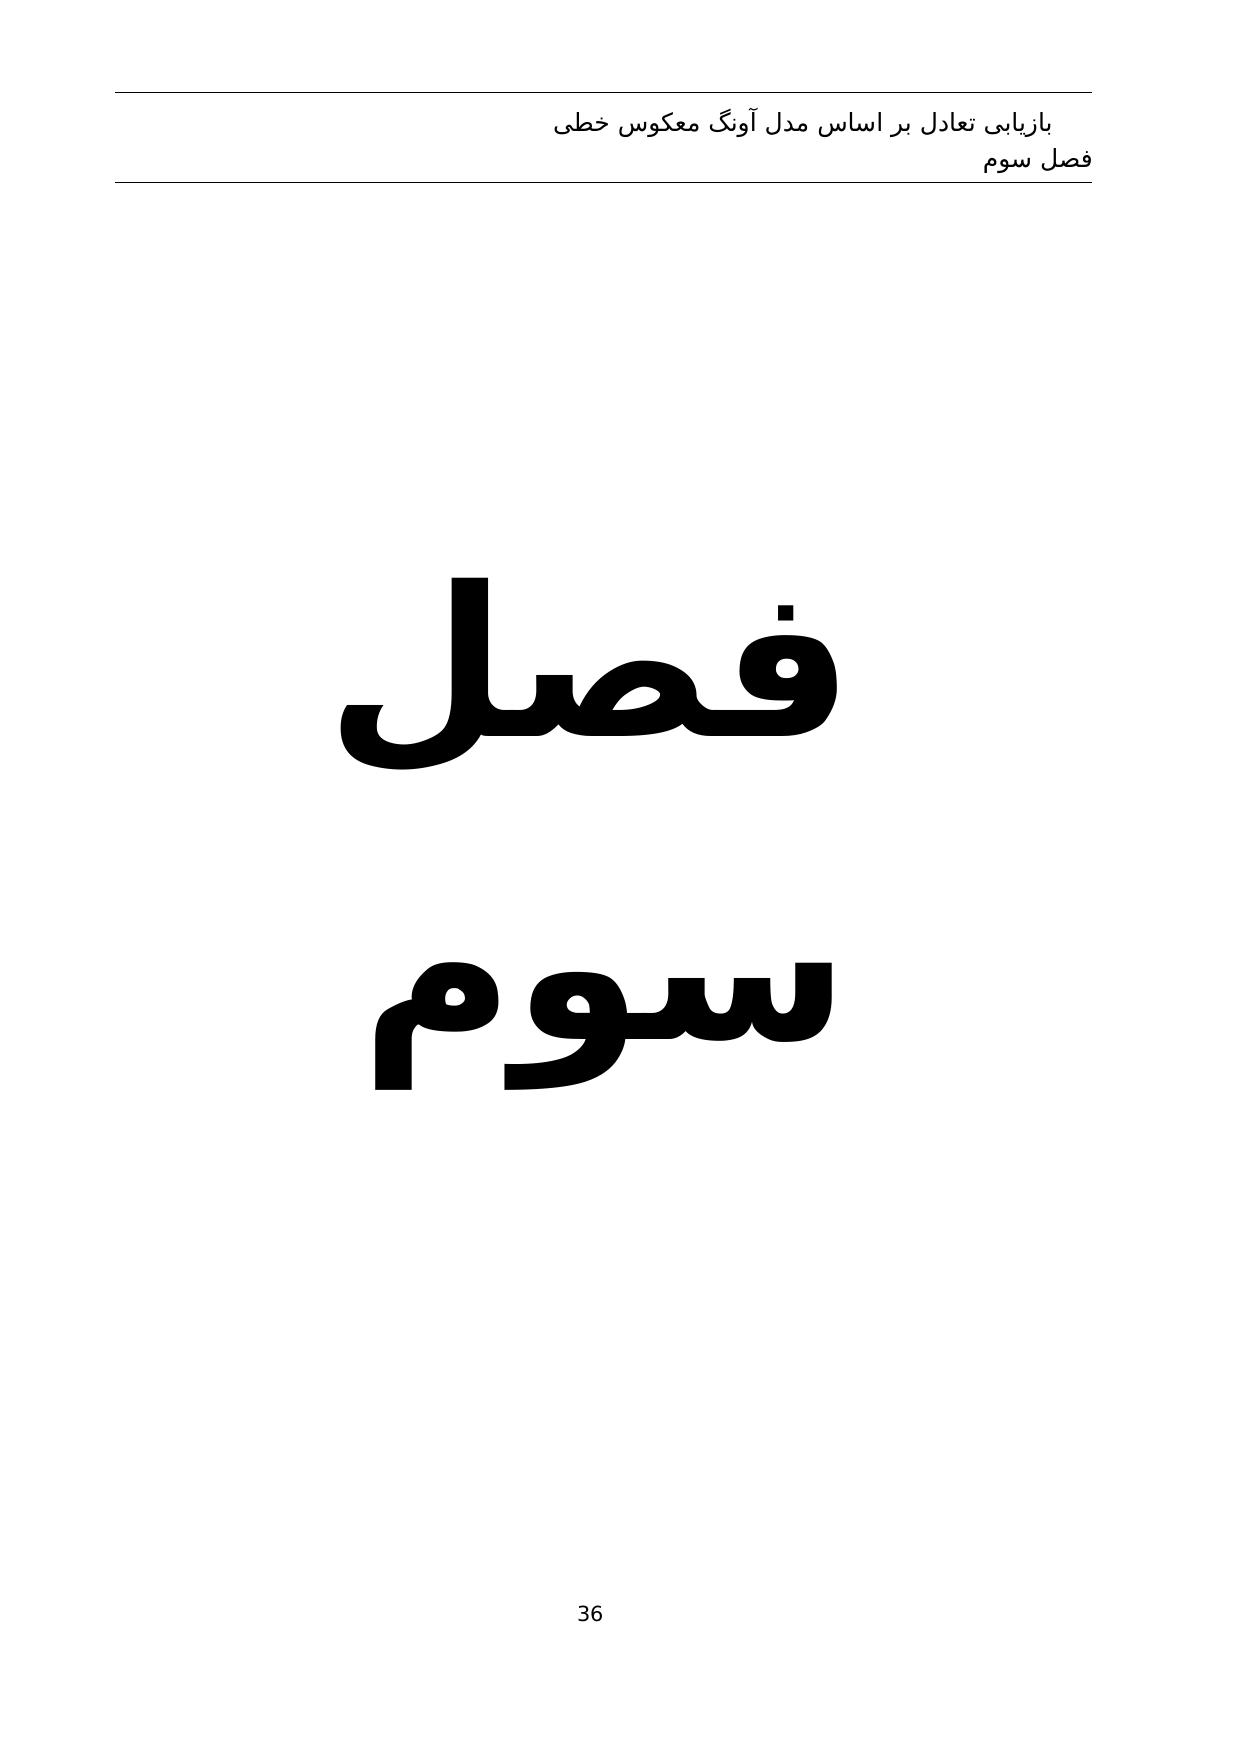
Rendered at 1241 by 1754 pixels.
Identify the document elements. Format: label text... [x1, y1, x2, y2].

text فصل سوم [118, 543, 1092, 1088]
